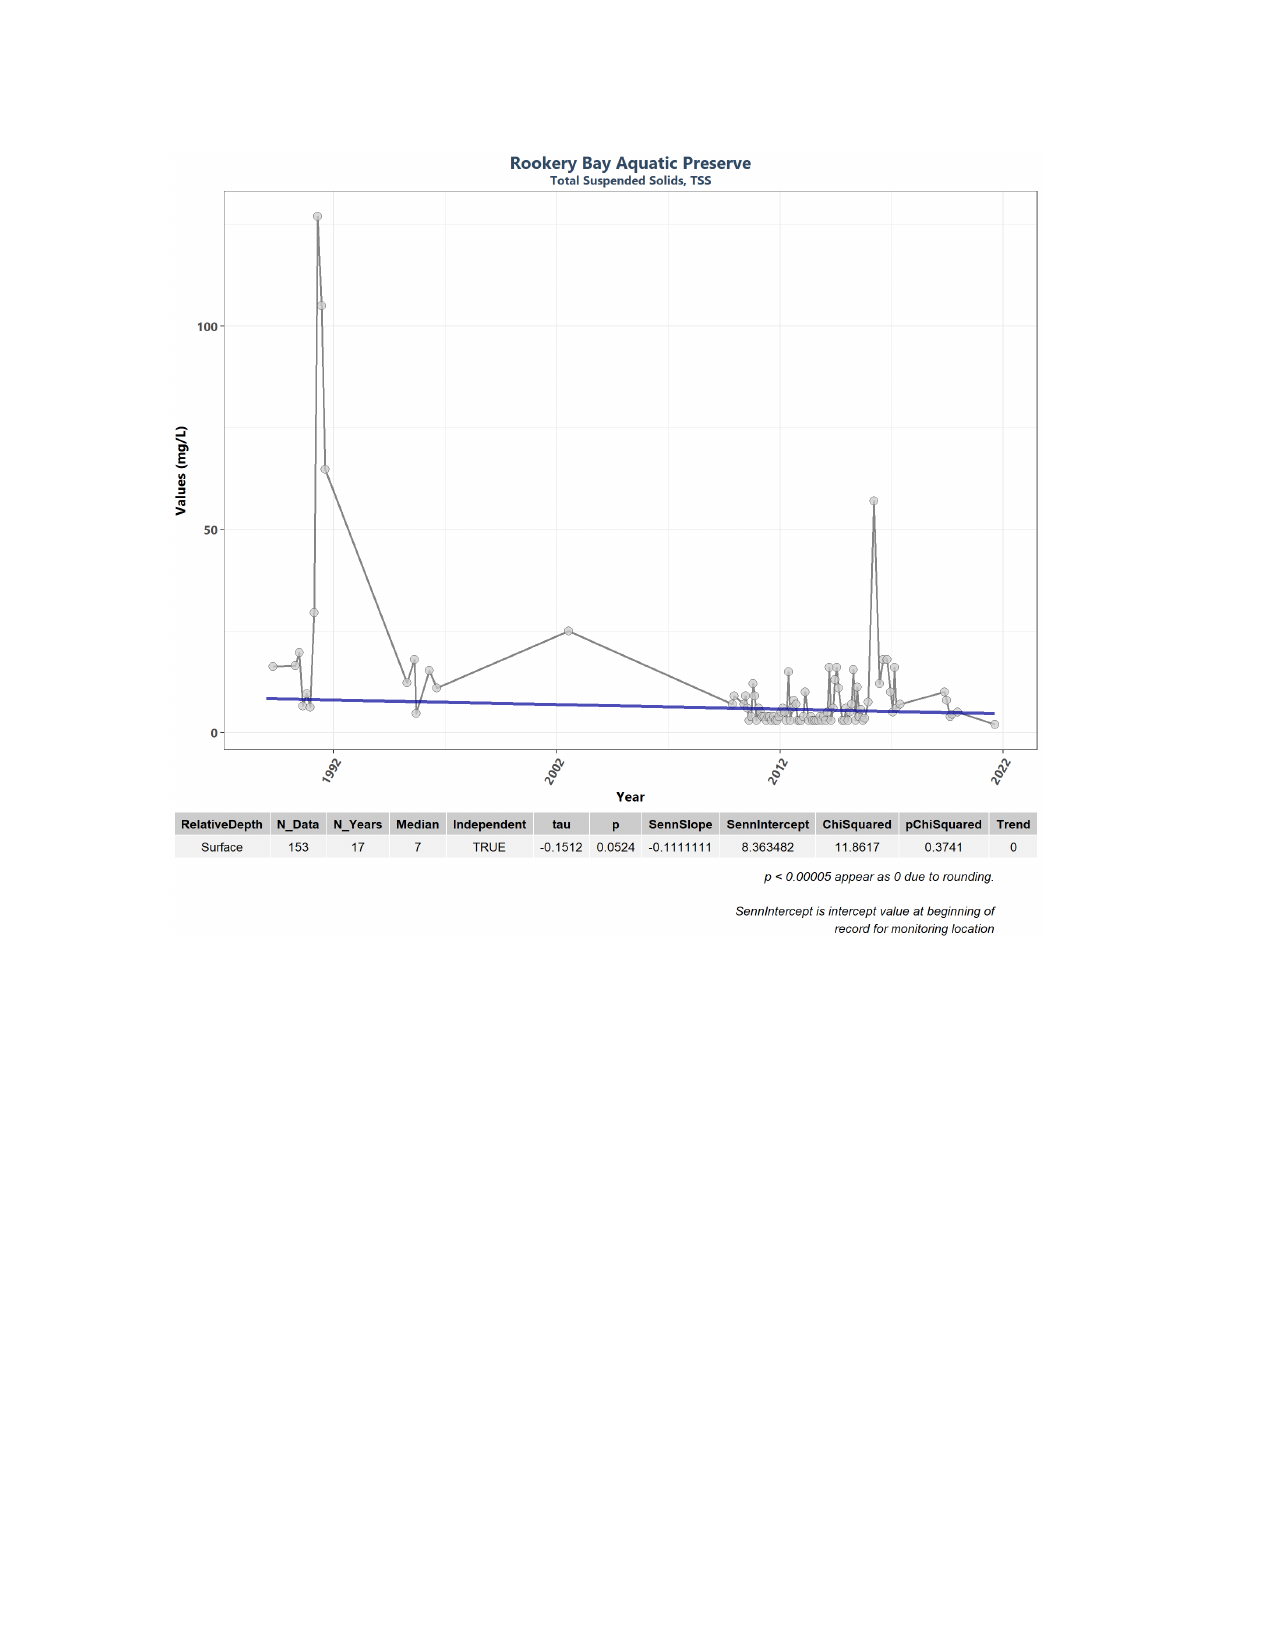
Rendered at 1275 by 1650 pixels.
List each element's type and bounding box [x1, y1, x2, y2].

picture [168, 150, 1044, 938]
